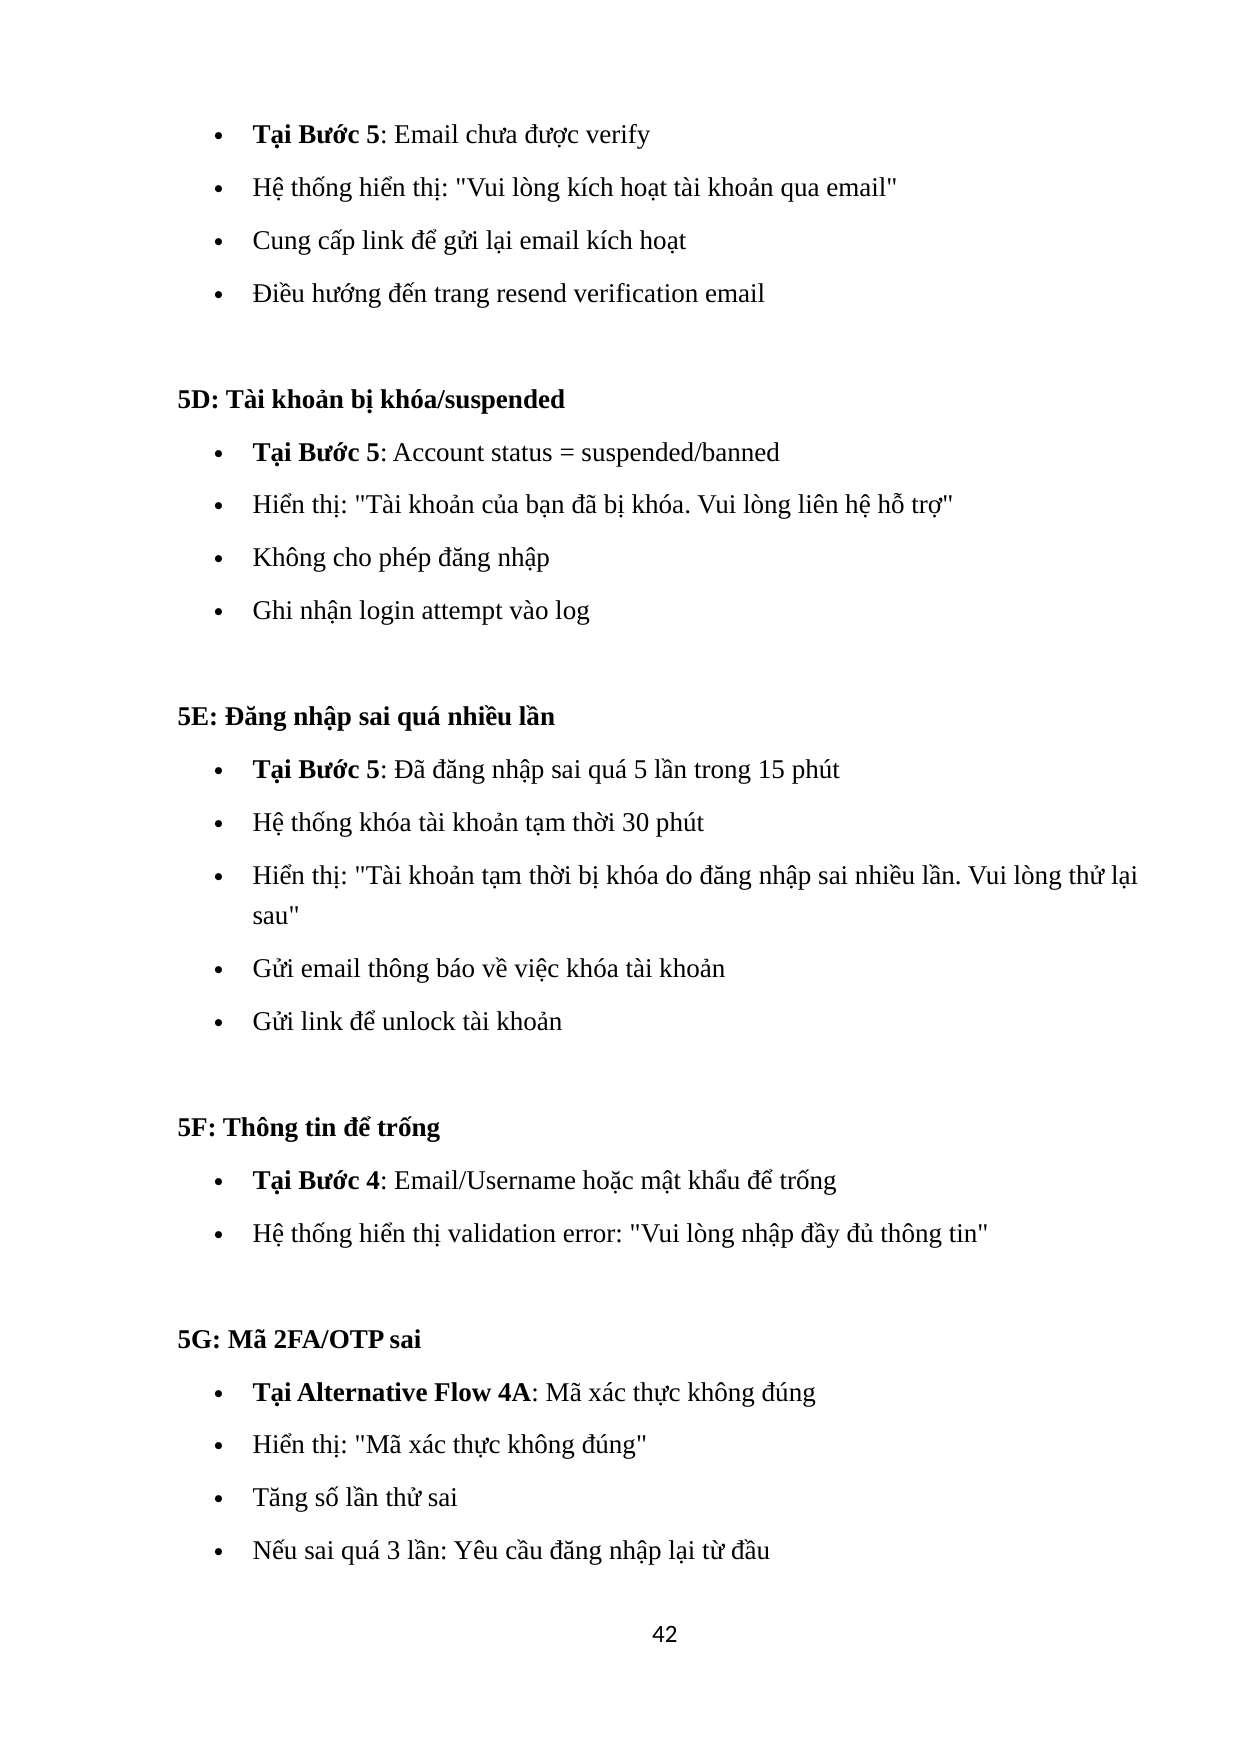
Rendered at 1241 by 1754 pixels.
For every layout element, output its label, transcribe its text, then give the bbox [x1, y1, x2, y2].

list Tại Bước 5: Email chưa được verify [215, 118, 1152, 149]
list Không cho phép đăng nhập [215, 541, 1152, 573]
list Tại Bước 4: Email/Username hoặc mật khẩu để trống [215, 1164, 1152, 1195]
list Tại Bước 5: Đã đăng nhập sai quá 5 lần trong 15 phút [215, 753, 1152, 784]
list Hiển thị: "Tài khoản của bạn đã bị khóa. Vui lòng liên hệ hỗ trợ" [215, 488, 1152, 520]
text 5D: Tài khoản bị khóa/suspended [177, 383, 1152, 414]
list Tại Alternative Flow 4A: Mã xác thực không đúng [215, 1376, 1152, 1407]
list Cung cấp link để gửi lại email kích hoạt [215, 224, 1152, 255]
list Gửi link để unlock tài khoản [215, 1005, 1152, 1036]
list Ghi nhận login attempt vào log [215, 594, 1152, 626]
text 5F: Thông tin để trống [177, 1111, 1152, 1142]
list Hệ thống khóa tài khoản tạm thời 30 phút [215, 806, 1152, 837]
text 5E: Đăng nhập sai quá nhiều lần [177, 700, 1152, 731]
text 5G: Mã 2FA/OTP sai [177, 1323, 1152, 1354]
list Nếu sai quá 3 lần: Yêu cầu đăng nhập lại từ đầu [215, 1534, 1152, 1566]
list Tại Bước 5: Account status = suspended/banned [215, 436, 1152, 467]
list Hiển thị: "Mã xác thực không đúng" [215, 1428, 1152, 1460]
list Điều hướng đến trang resend verification email [215, 277, 1152, 308]
list Tăng số lần thử sai [215, 1481, 1152, 1513]
list Gửi email thông báo về việc khóa tài khoản [215, 952, 1152, 983]
list Hiển thị: "Tài khoản tạm thời bị khóa do đăng nhập sai nhiều lần. Vui lòng thử lại sau" [215, 859, 1152, 931]
list Hệ thống hiển thị validation error: "Vui lòng nhập đầy đủ thông tin" [215, 1217, 1152, 1248]
list Hệ thống hiển thị: "Vui lòng kích hoạt tài khoản qua email" [215, 171, 1152, 202]
